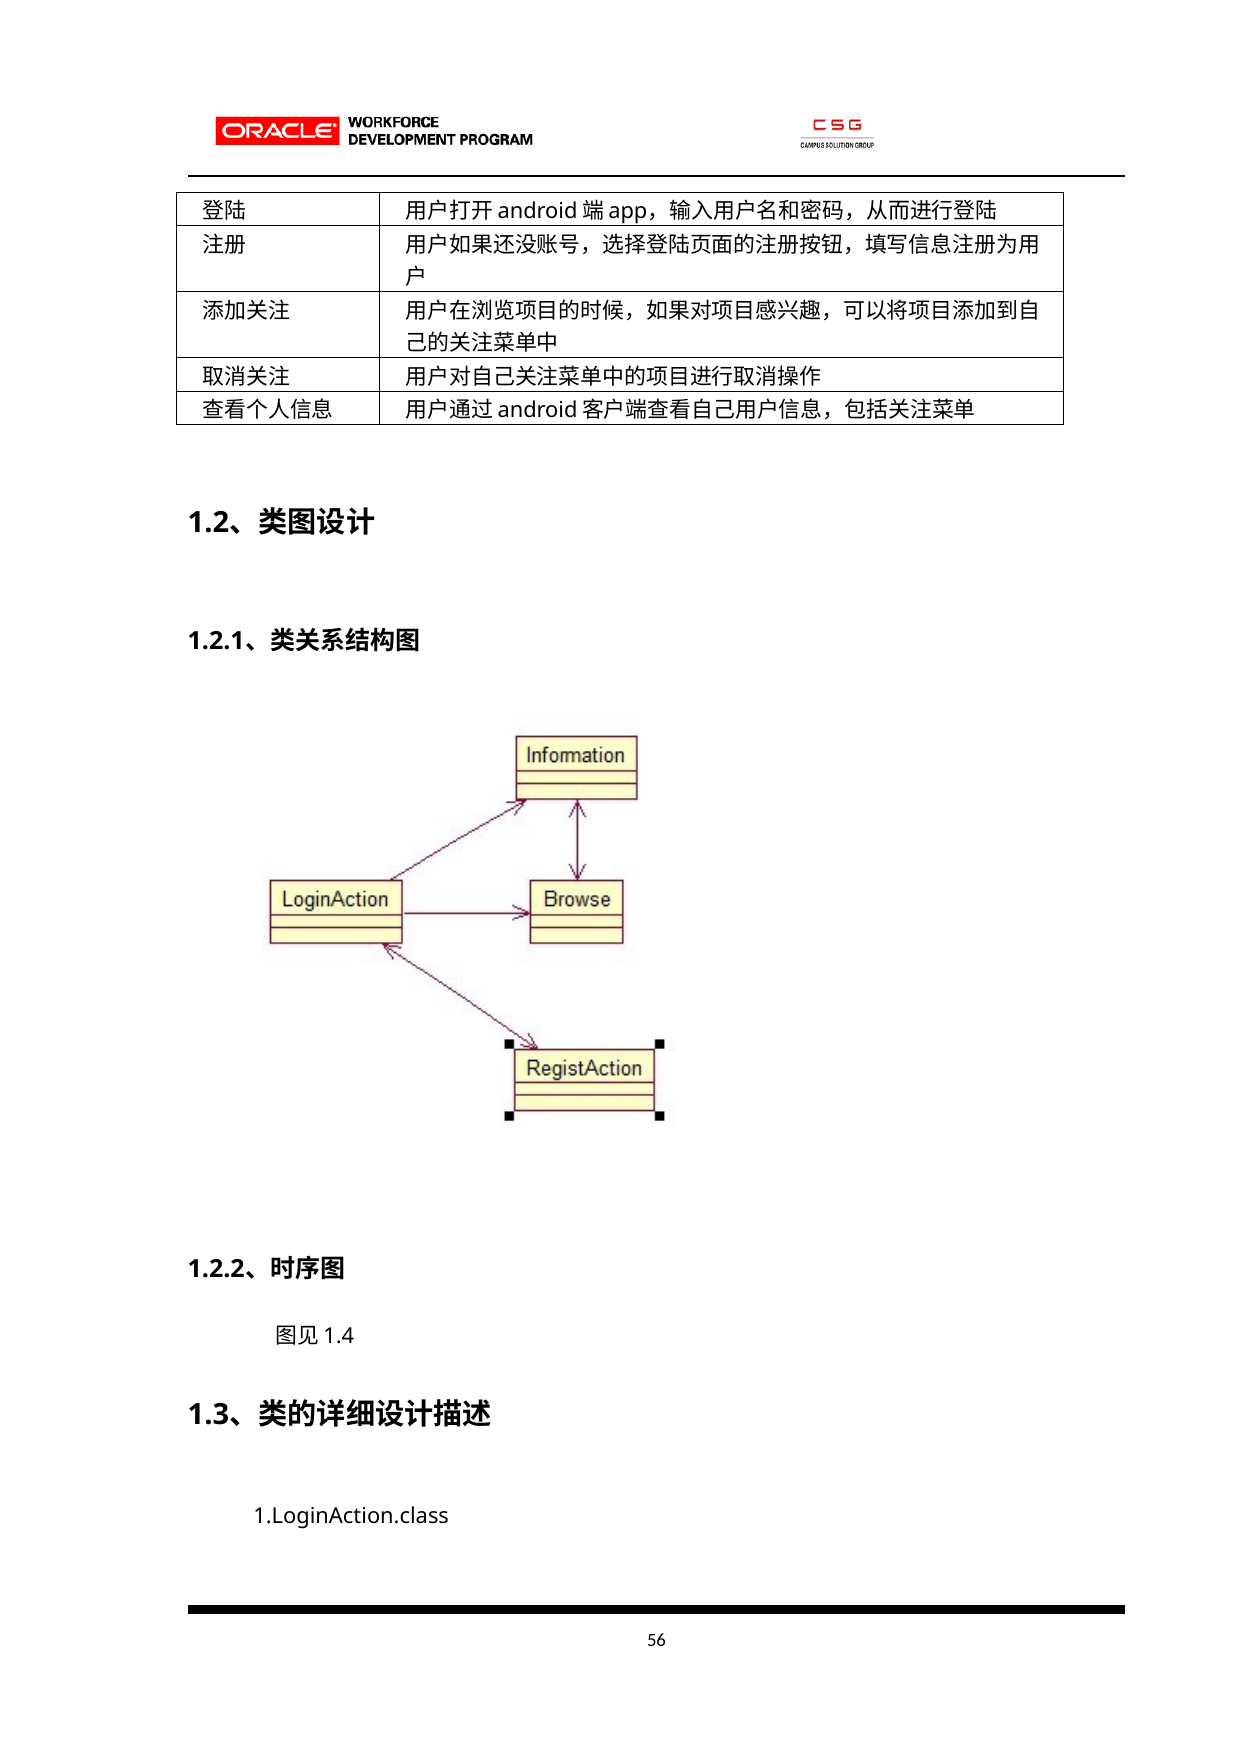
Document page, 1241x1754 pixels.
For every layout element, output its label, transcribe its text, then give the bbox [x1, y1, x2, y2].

subtitle 1.2.1、类关系结构图 [187, 606, 1125, 671]
subtitle 1.3、类的详细设计描述 [187, 1379, 1125, 1444]
table_cell 用户如果还没账号，选择登陆页面的注册按钮，填写信息注册为用户 [380, 226, 1063, 291]
table_cell 登陆 [177, 193, 379, 225]
picture [187, 88, 560, 173]
picture [789, 99, 888, 173]
subtitle 1.2.2、时序图 [187, 1234, 1125, 1299]
table_cell 添加关注 [177, 292, 379, 357]
table_cell 查看个人信息 [177, 392, 379, 424]
table_cell 用户在浏览项目的时候，如果对项目感兴趣，可以将项目添加到自己的关注菜单中 [380, 292, 1063, 357]
table_cell 用户通过android客户端查看自己用户信息，包括关注菜单 [380, 392, 1063, 424]
table_cell 用户对自己关注菜单中的项目进行取消操作 [380, 358, 1063, 391]
text 1.LoginAction.class [187, 1498, 1125, 1531]
subtitle 1.2、类图设计 [187, 487, 1125, 552]
table_cell 取消关注 [177, 358, 379, 391]
table_cell 注册 [177, 226, 379, 291]
table_cell 用户打开android端app，输入用户名和密码，从而进行登陆 [380, 193, 1063, 225]
picture [187, 689, 757, 1204]
text 图见1.4 [231, 1318, 1125, 1350]
